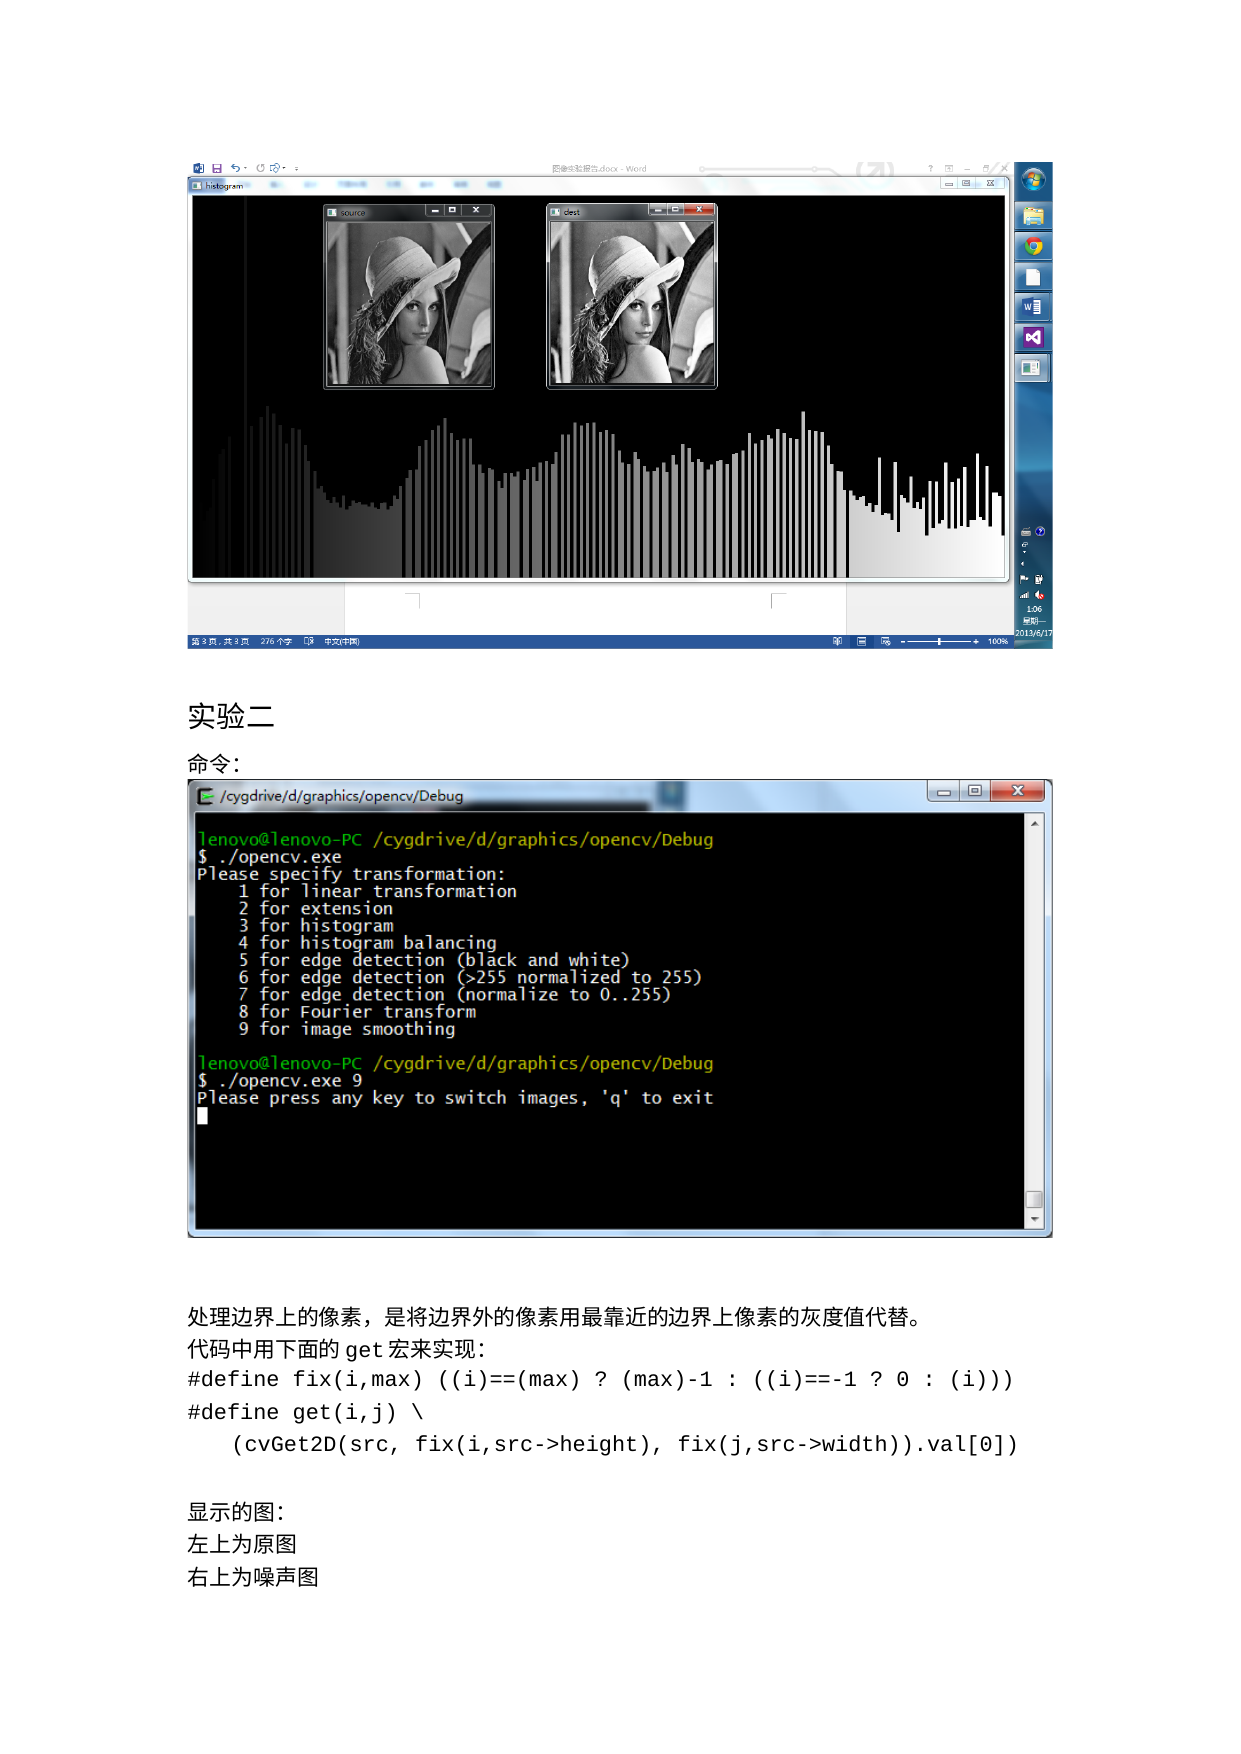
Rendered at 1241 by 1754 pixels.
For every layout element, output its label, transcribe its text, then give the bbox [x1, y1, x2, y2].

text 处理边界上的像素，是将边界外的像素用最靠近的边界上像素的灰度值代替。 [187, 1299, 1053, 1332]
text 左上为原图 [187, 1527, 1053, 1559]
text 实验二 [187, 682, 1053, 747]
text 代码中用下面的get宏来实现： [187, 1332, 1053, 1364]
text #define fix(i,max) ((i)==(max) ? (max)-1 : ((i)==-1 ? 0 : (i))) [187, 1364, 1053, 1397]
picture [187, 162, 1053, 649]
text 右上为噪声图 [187, 1559, 1053, 1592]
text (cvGet2D(src, fix(i,src->height), fix(j,src->width)).val[0]) [187, 1429, 1053, 1462]
text 显示的图： [187, 1494, 1053, 1527]
text #define get(i,j) \ [187, 1397, 1053, 1429]
text 命令： [187, 747, 1053, 779]
picture [187, 779, 1053, 1238]
